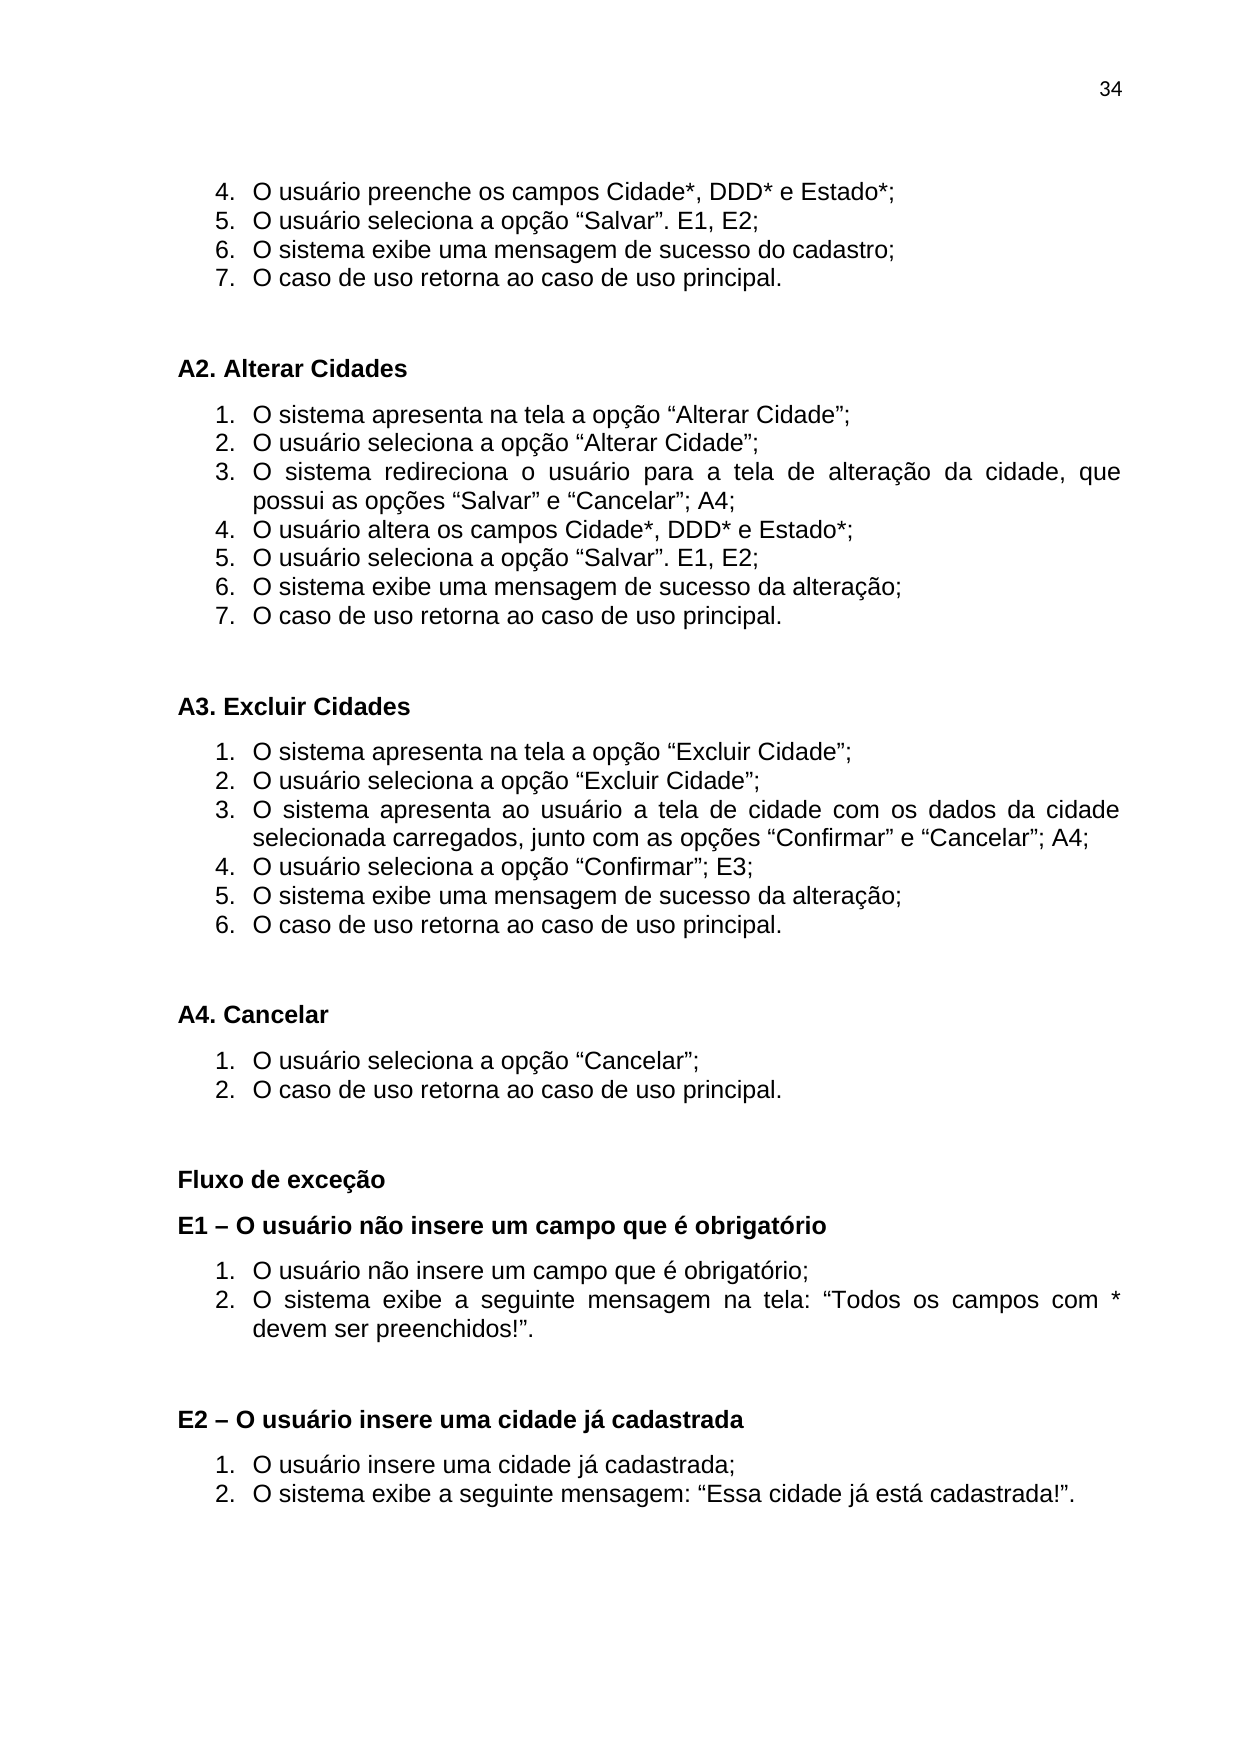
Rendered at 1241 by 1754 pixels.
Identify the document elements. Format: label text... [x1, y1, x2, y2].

list O usuário seleciona a opção “Excluir Cidade”; [215, 766, 1122, 795]
list O sistema redireciona o usuário para a tela de alteração da cidade, que possui as opções “Salvar” e “Cancelar”; A4; [215, 457, 1122, 515]
list O usuário não insere um campo que é obrigatório; [215, 1256, 1122, 1285]
list O usuário seleciona a opção “Salvar”. E1, E2; [215, 206, 1122, 235]
list O usuário seleciona a opção “Cancelar”; [215, 1046, 1122, 1075]
list O sistema apresenta na tela a opção “Excluir Cidade”; [215, 737, 1122, 766]
text A4. Cancelar [177, 1001, 1122, 1029]
text Fluxo de exceção [177, 1166, 1122, 1194]
list O sistema exibe a seguinte mensagem na tela: “Todos os campos com * devem ser preenchidos!”. [215, 1285, 1122, 1343]
list O sistema apresenta ao usuário a tela de cidade com os dados da cidade selecionada carregados, junto com as opções “Confirmar” e “Cancelar”; A4; [215, 795, 1122, 852]
list O usuário seleciona a opção “Confirmar”; E3; [215, 852, 1122, 881]
list O caso de uso retorna ao caso de uso principal. [215, 1075, 1122, 1103]
text A3. Excluir Cidades [177, 692, 1122, 721]
list O usuário altera os campos Cidade*, DDD* e Estado*; [215, 515, 1122, 543]
text E1 – O usuário não insere um campo que é obrigatório [177, 1211, 1122, 1240]
list O sistema exibe uma mensagem de sucesso da alteração; [215, 572, 1122, 601]
list O sistema exibe a seguinte mensagem: “Essa cidade já está cadastrada!”. [215, 1479, 1122, 1508]
text E2 – O usuário insere uma cidade já cadastrada [177, 1405, 1122, 1433]
list O caso de uso retorna ao caso de uso principal. [215, 910, 1122, 938]
list O caso de uso retorna ao caso de uso principal. [215, 601, 1122, 630]
list O sistema exibe uma mensagem de sucesso da alteração; [215, 881, 1122, 910]
list O sistema apresenta na tela a opção “Alterar Cidade”; [215, 400, 1122, 428]
list O sistema exibe uma mensagem de sucesso do cadastro; [215, 235, 1122, 263]
list O usuário preenche os campos Cidade*, DDD* e Estado*; [215, 177, 1122, 206]
list O caso de uso retorna ao caso de uso principal. [215, 263, 1122, 292]
list O usuário seleciona a opção “Alterar Cidade”; [215, 428, 1122, 457]
text A2. Alterar Cidades [177, 354, 1122, 383]
list O usuário seleciona a opção “Salvar”. E1, E2; [215, 543, 1122, 572]
list O usuário insere uma cidade já cadastrada; [215, 1450, 1122, 1479]
